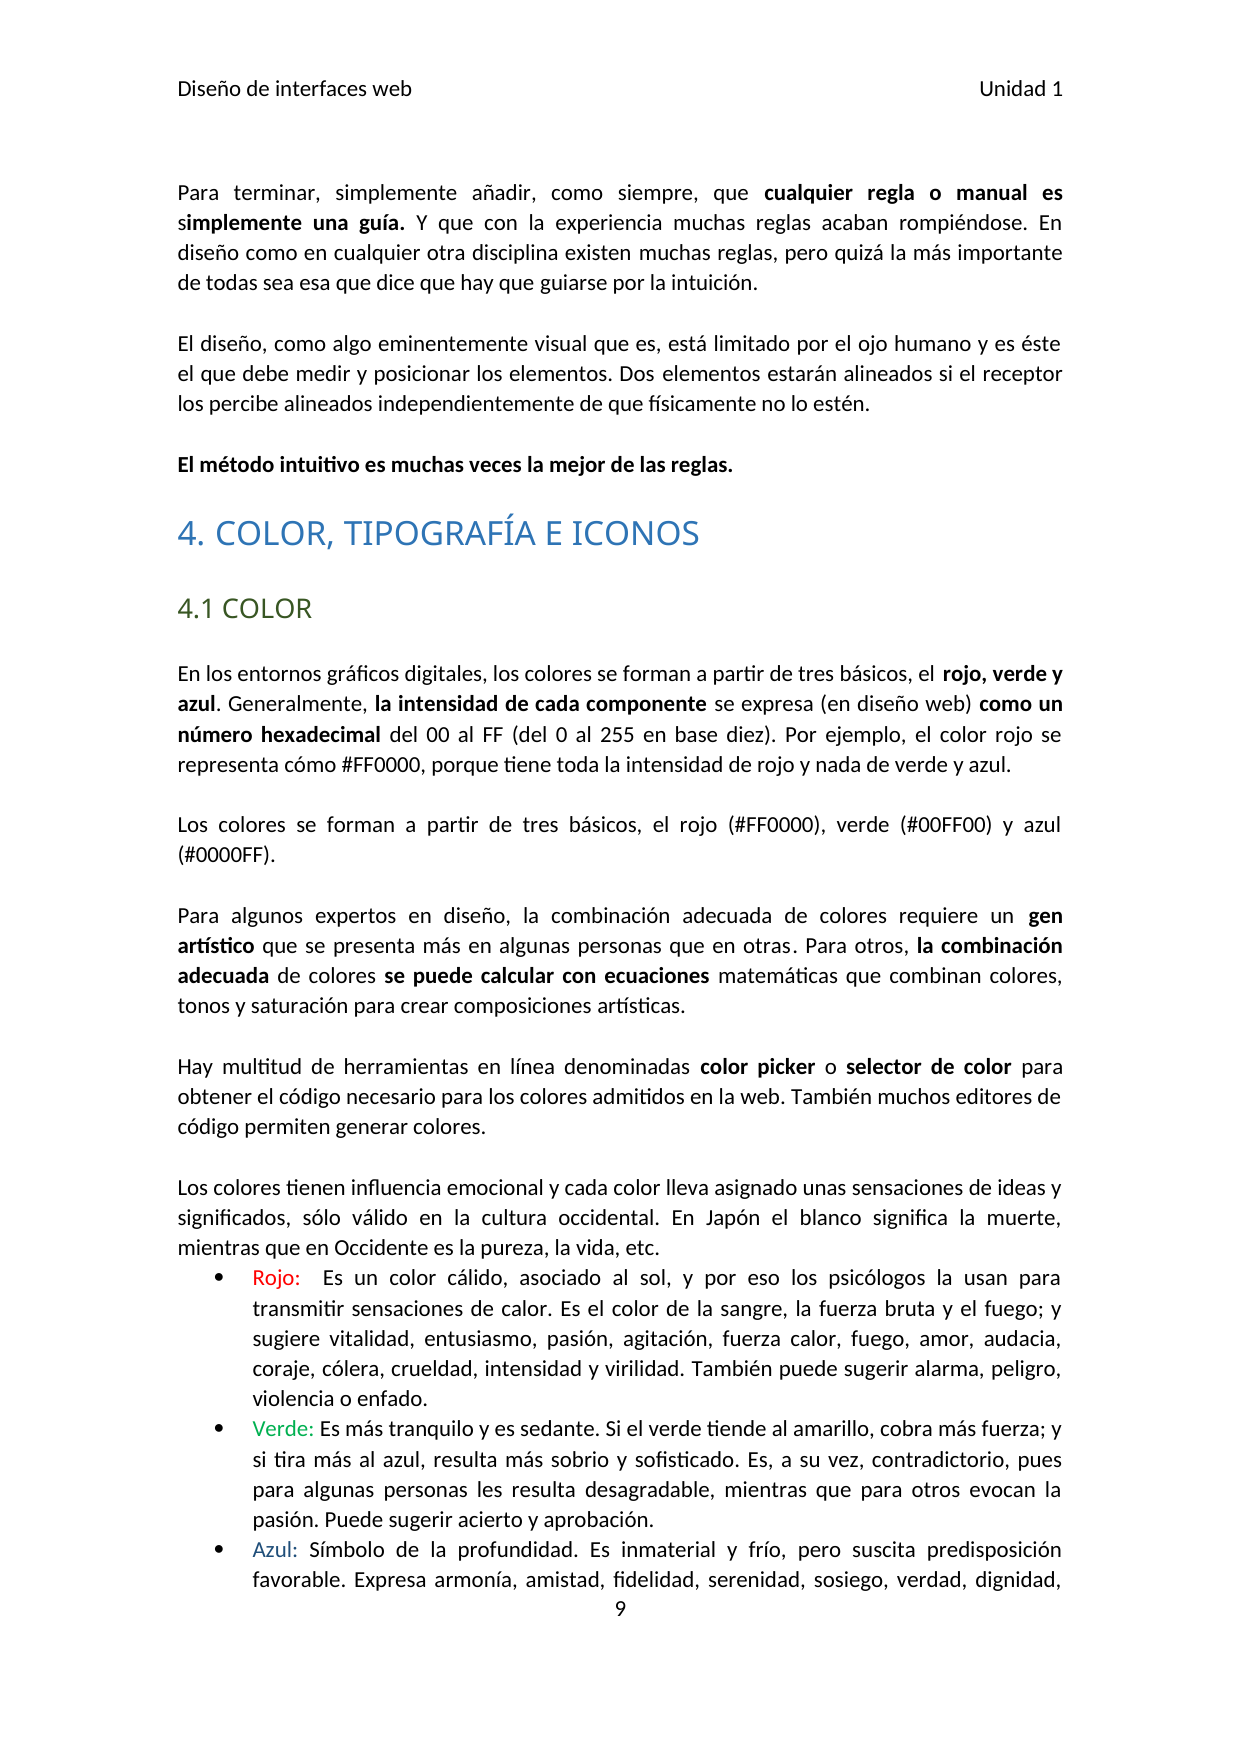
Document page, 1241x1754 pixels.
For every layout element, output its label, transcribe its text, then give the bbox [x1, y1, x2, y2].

subtitle COLOR, TIPOGRAFÍA E ICONOS [177, 510, 1063, 556]
text El método intuitivo es muchas veces la mejor de las reglas. [177, 450, 1063, 478]
text Para terminar, simplemente añadir, como siempre, que cualquier regla o manual es simplemente una guía. Y que con la experiencia muchas reglas acaban rompiéndose. En diseño como en cualquier otra disciplina existen muchas reglas, pero quizá la más importante de todas sea esa que dice que hay que guiarse por la intuición. [177, 178, 1063, 296]
text En los entornos gráficos digitales, los colores se forman a partir de tres básicos, el rojo, verde y azul. Generalmente, la intensidad de cada componente se expresa (en diseño web) como un número hexadecimal del 00 al FF (del 0 al 255 en base diez). Por ejemplo, el color rojo se representa cómo #FF0000, porque tiene toda la intensidad de rojo y nada de verde y azul. [177, 659, 1063, 778]
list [215, 1535, 1063, 1593]
list Verde: Es más tranquilo y es sedante. Si el verde tiende al amarillo, cobra más fuerza; y si tira más al azul, resulta más sobrio y sofisticado. Es, a su vez, contradictorio, pues para algunas personas les resulta desagradable, mientras que para otros evocan la pasión. Puede sugerir acierto y aprobación. [215, 1414, 1063, 1533]
text Hay multitud de herramientas en línea denominadas color picker o selector de color para obtener el código necesario para los colores admitidos en la web. También muchos editores de código permiten generar colores. [177, 1052, 1063, 1140]
text Los colores se forman a partir de tres básicos, el rojo (#FF0000), verde (#00FF00) y azul (#0000FF). [177, 810, 1063, 868]
text El diseño, como algo eminentemente visual que es, está limitado por el ojo humano y es éste el que debe medir y posicionar los elementos. Dos elementos estarán alineados si el receptor los percibe alineados independientemente de que físicamente no lo estén. [177, 329, 1063, 417]
text Los colores tienen influencia emocional y cada color lleva asignado unas sensaciones de ideas y significados, sólo válido en la cultura occidental. En Japón el blanco significa la muerte, mientras que en Occidente es la pureza, la vida, etc. [177, 1173, 1063, 1261]
list Rojo: Es un color cálido, asociado al sol, y por eso los psicólogos la usan para transmitir sensaciones de calor. Es el color de la sangre, la fuerza bruta y el fuego; y sugiere vitalidad, entusiasmo, pasión, agitación, fuerza calor, fuego, amor, audacia, coraje, cólera, crueldad, intensidad y virilidad. También puede sugerir alarma, peligro, violencia o enfado. [215, 1263, 1063, 1412]
text Para algunos expertos en diseño, la combinación adecuada de colores requiere un gen artístico que se presenta más en algunas personas que en otras. Para otros, la combinación adecuada de colores se puede calcular con ecuaciones matemáticas que combinan colores, tonos y saturación para crear composiciones artísticas. [177, 901, 1063, 1019]
subtitle COLOR [177, 589, 1063, 626]
